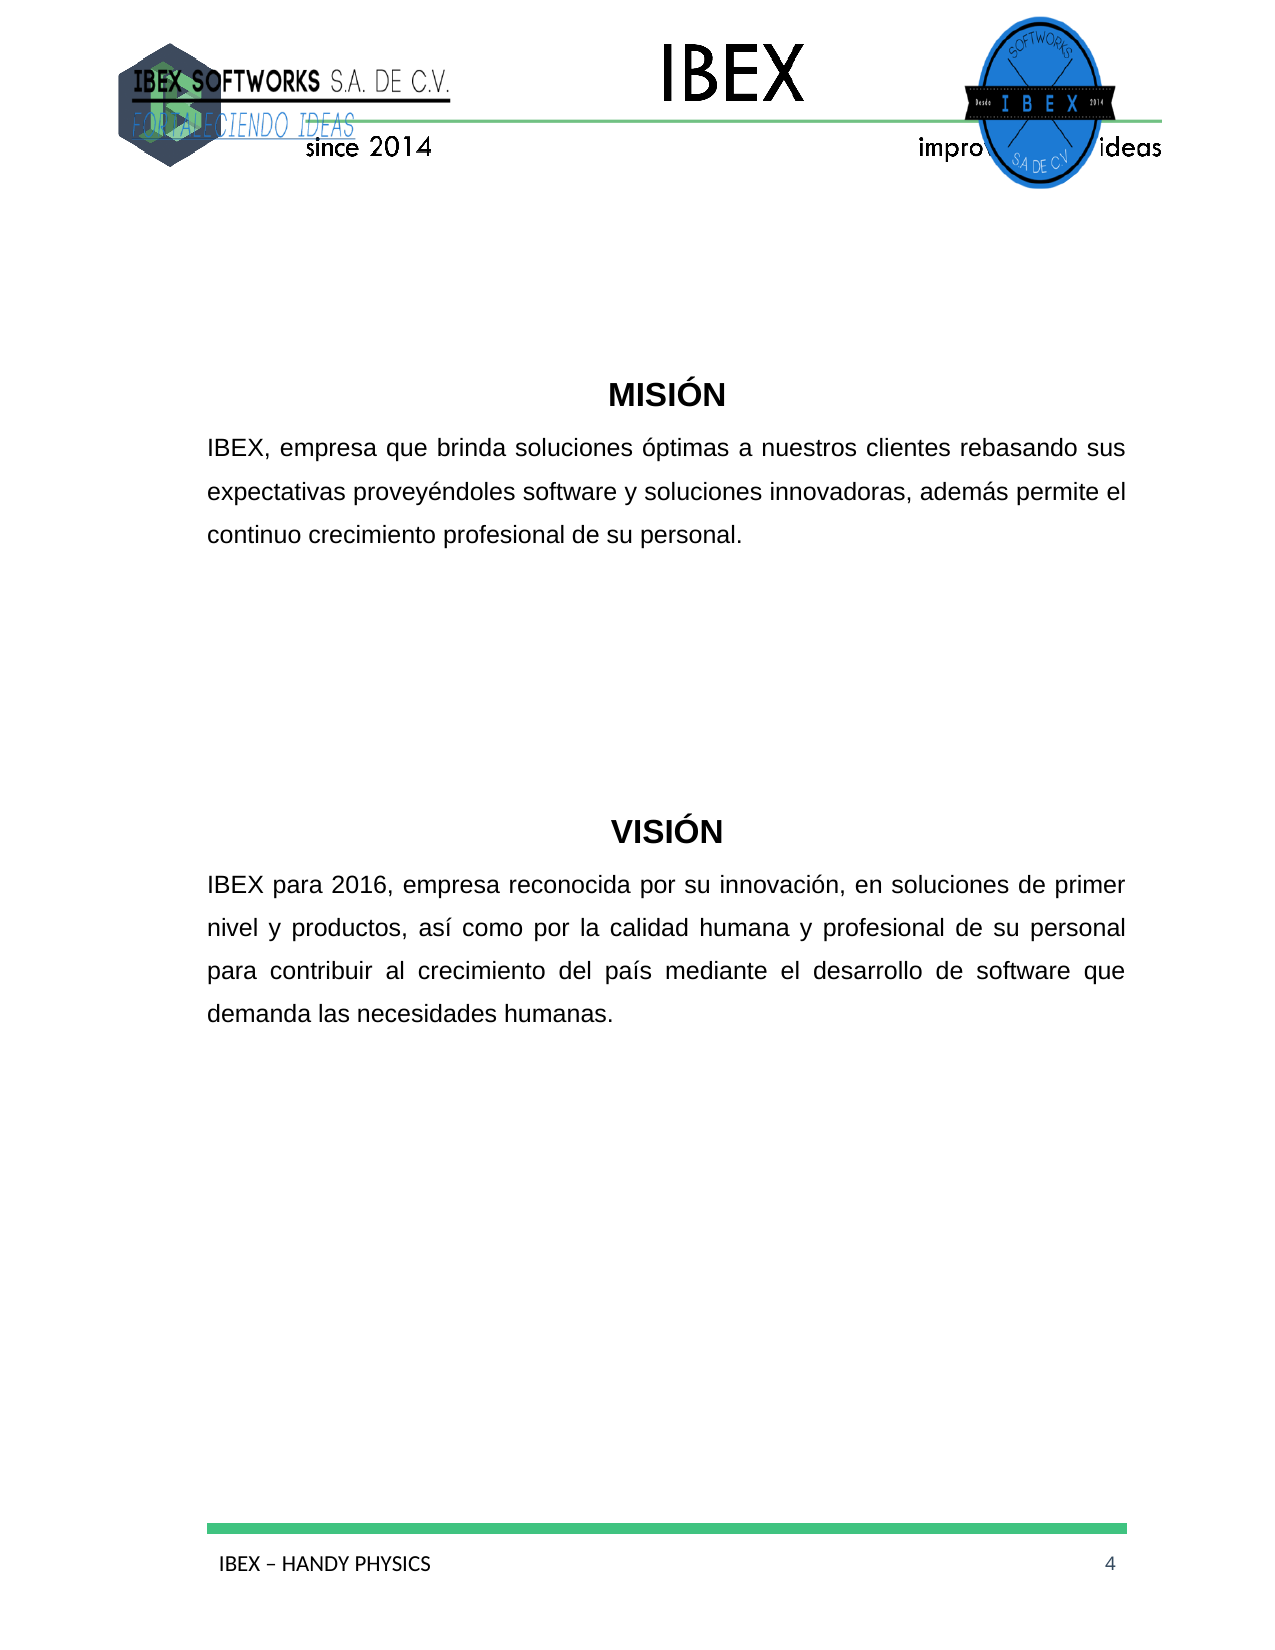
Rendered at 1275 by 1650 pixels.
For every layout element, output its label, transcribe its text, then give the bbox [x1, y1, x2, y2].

picture [0, 13, 1275, 199]
text IBEX para 2016, empresa reconocida por su innovación, en soluciones de primer nivel y productos, así como por la calidad humana y profesional de su personal para contribuir al crecimiento del país mediante el desarrollo de software que demanda las necesidades humanas. [207, 870, 1127, 1028]
text MISIÓN [207, 375, 1127, 414]
text IBEX, empresa que brinda soluciones óptimas a nuestros clientes rebasando sus expectativas proveyéndoles software y soluciones innovadoras, además permite el continuo crecimiento profesional de su personal. [207, 433, 1127, 548]
text VISIÓN [207, 812, 1127, 850]
